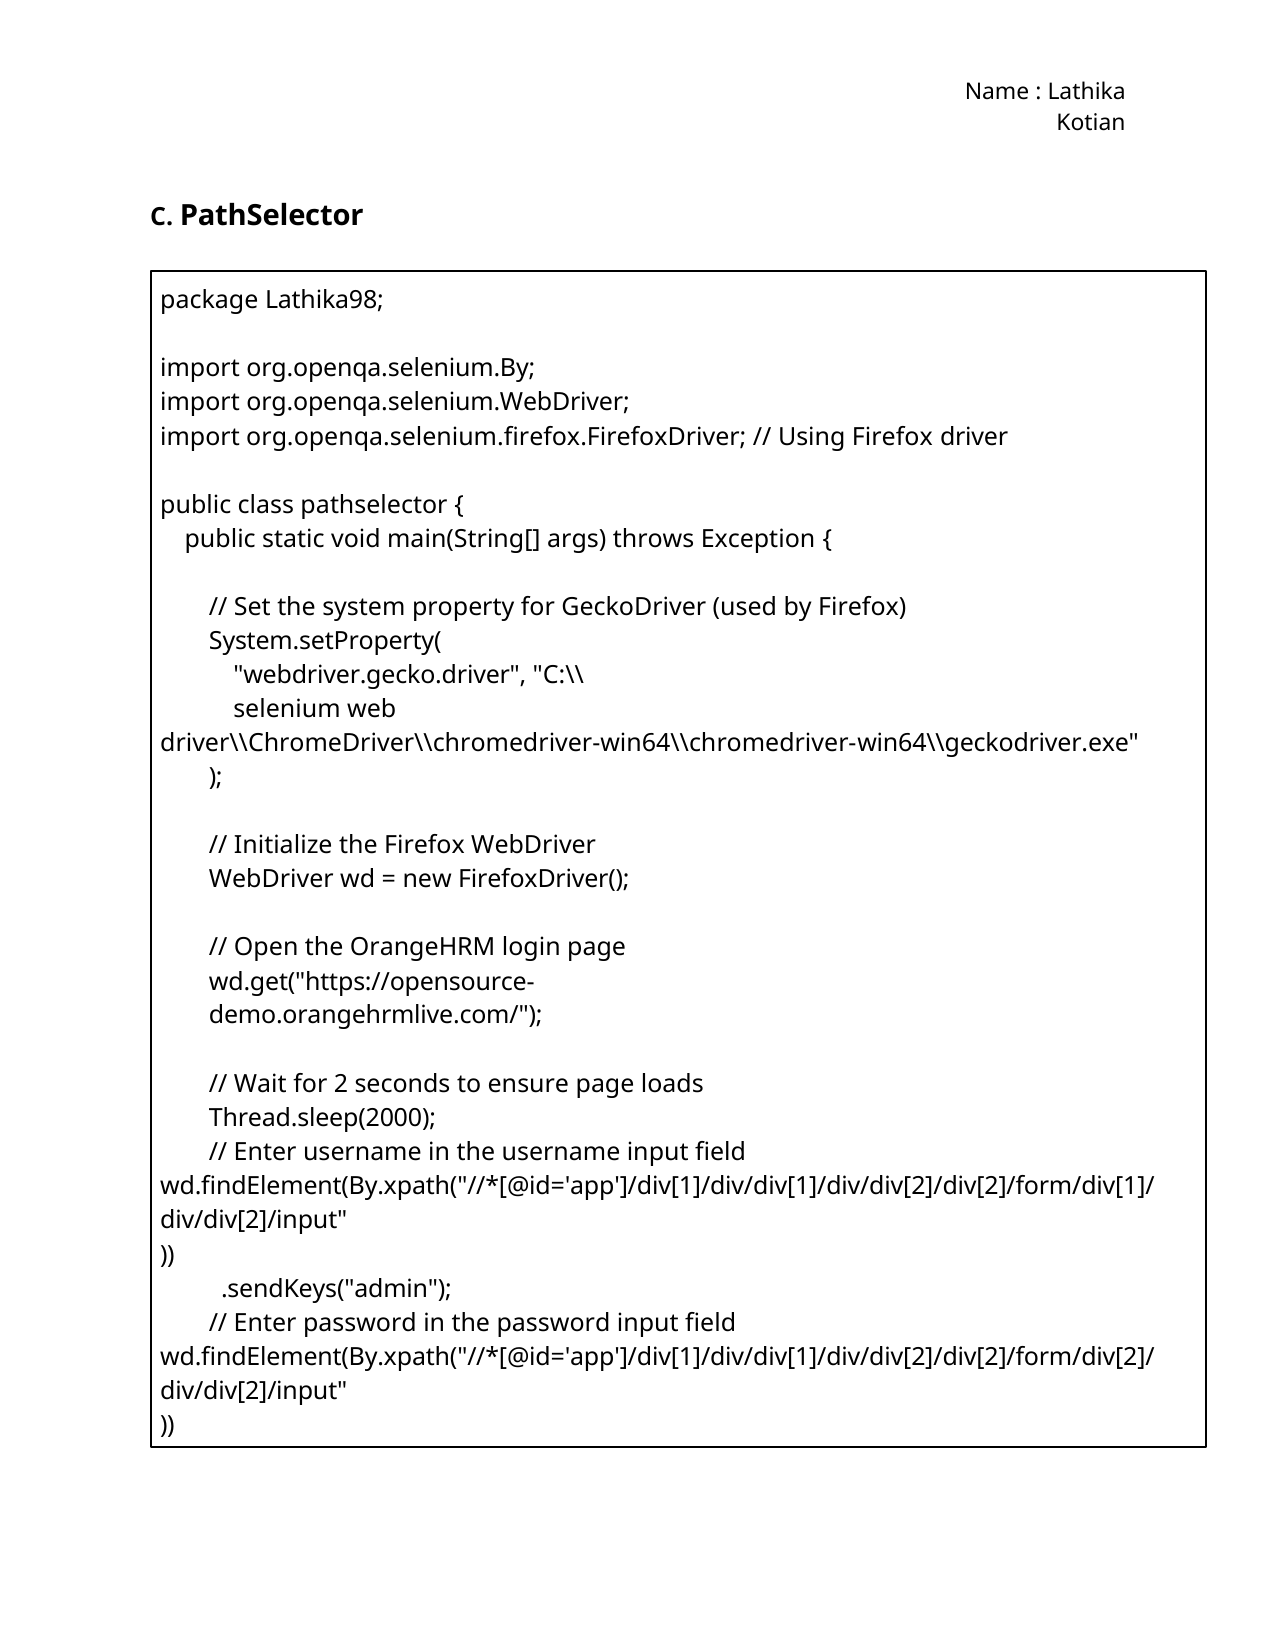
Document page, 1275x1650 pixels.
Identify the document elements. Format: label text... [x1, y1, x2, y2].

text C. PathSelector [150, 194, 1237, 234]
